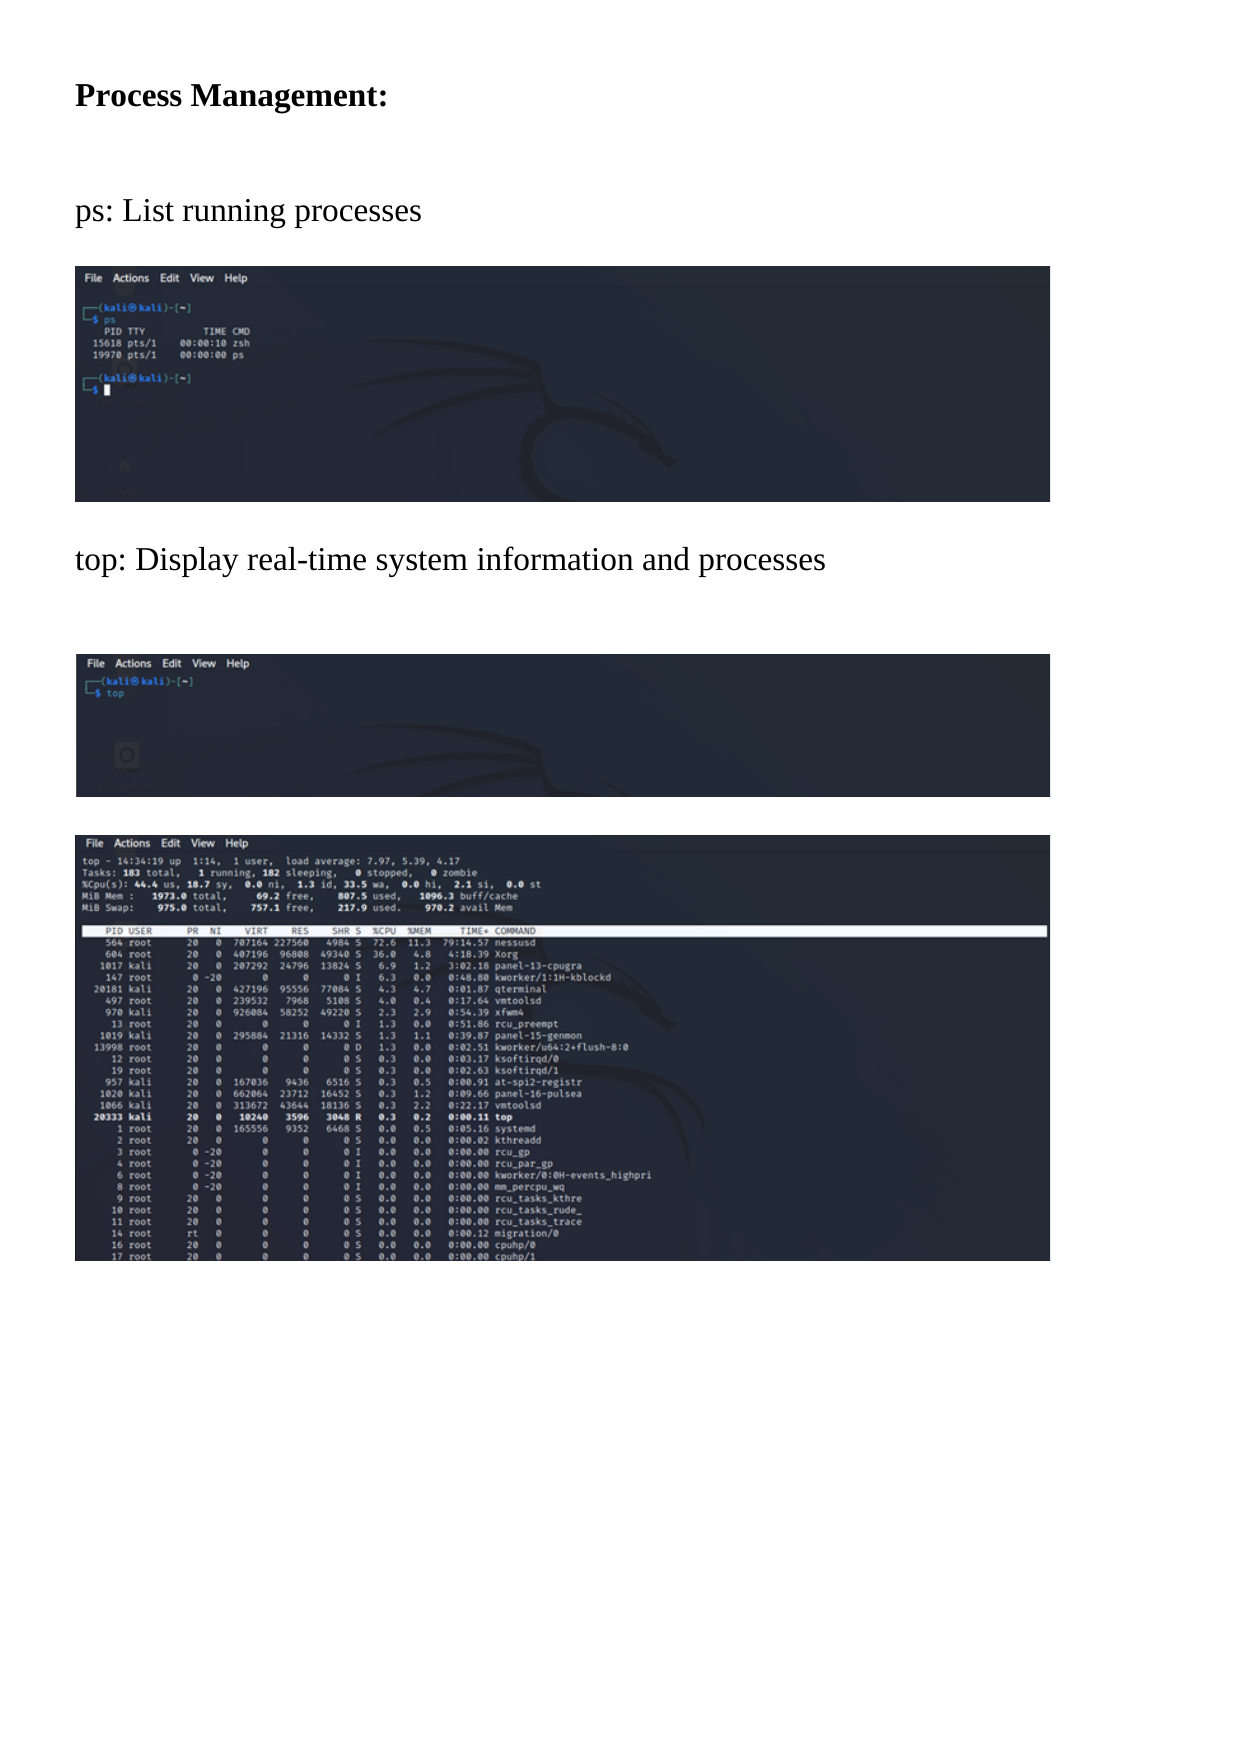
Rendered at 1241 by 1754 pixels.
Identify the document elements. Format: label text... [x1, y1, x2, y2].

text top: Display real-time system information and processes [75, 539, 1165, 578]
picture [75, 266, 1050, 502]
text Process Management: [75, 75, 1165, 113]
picture [75, 835, 1050, 1261]
picture [75, 654, 1050, 797]
text ps: List running processes [75, 190, 1165, 228]
